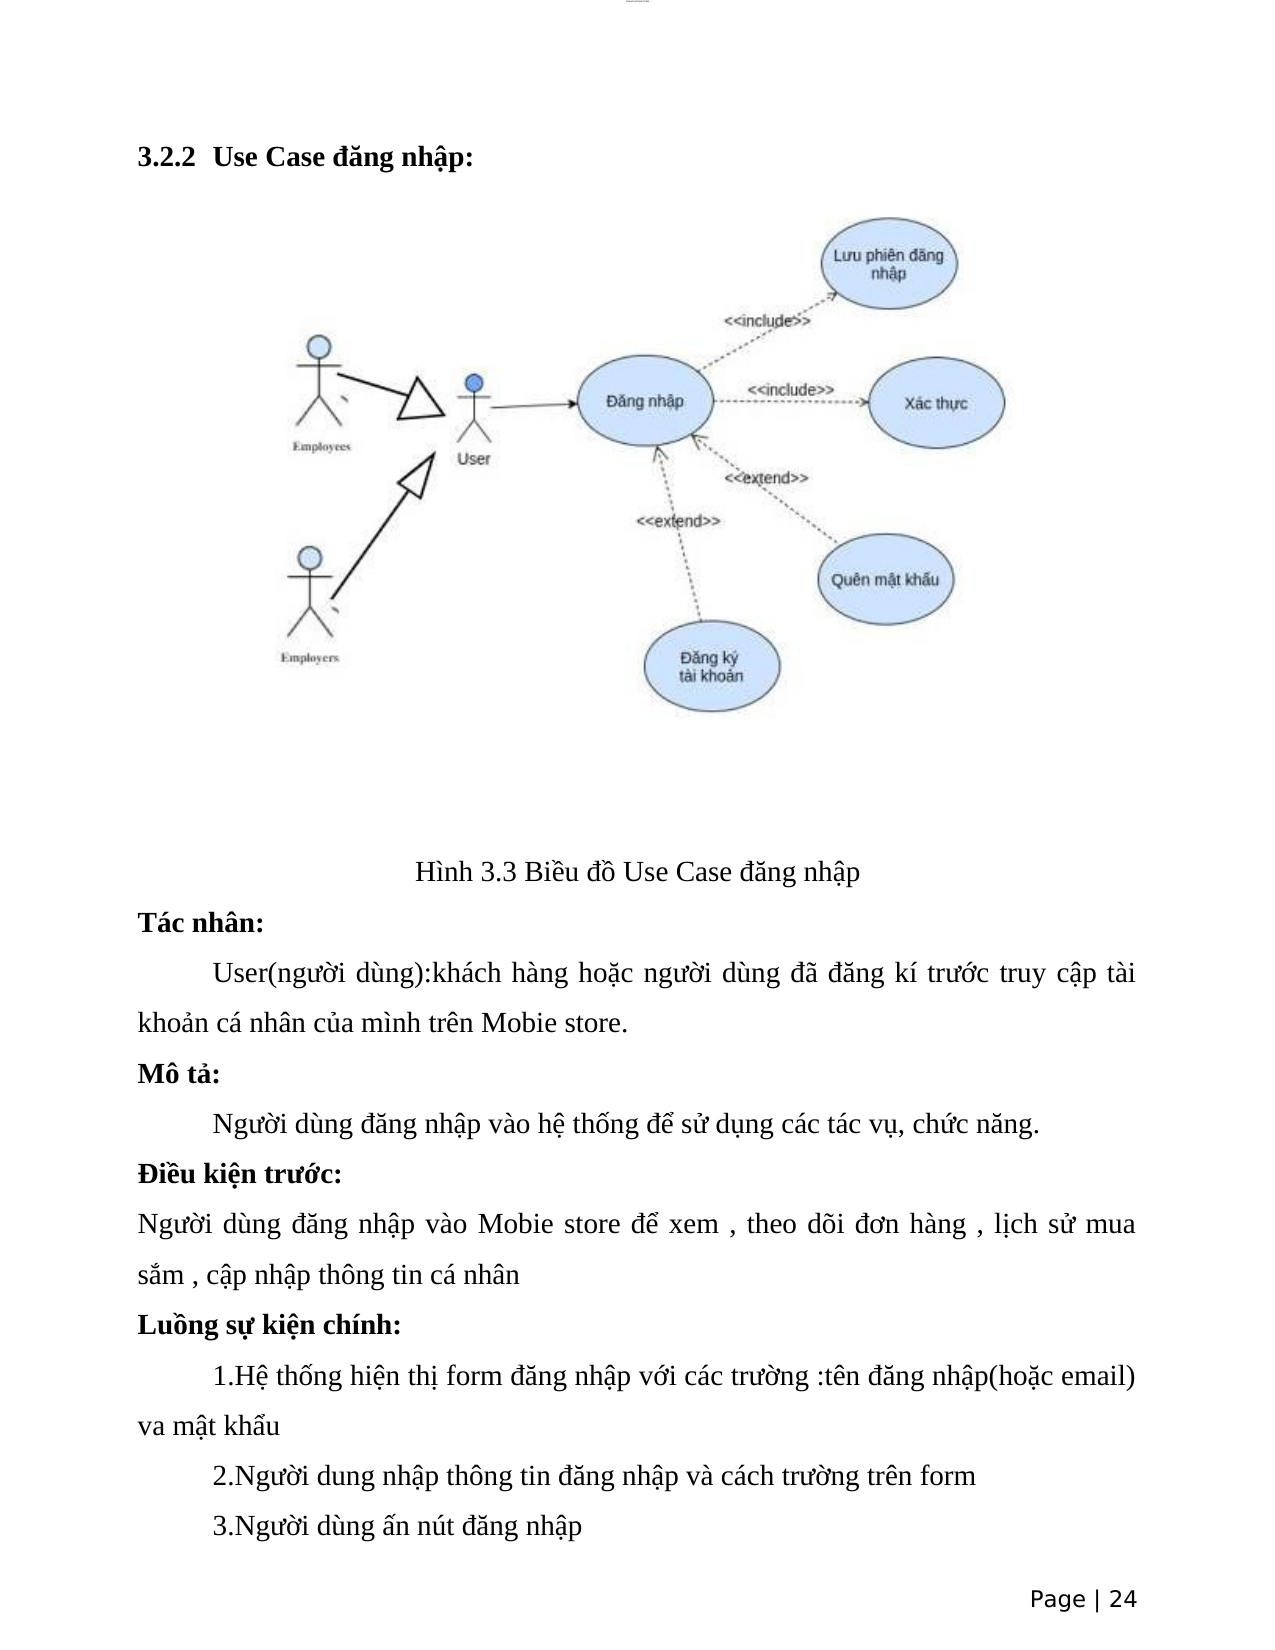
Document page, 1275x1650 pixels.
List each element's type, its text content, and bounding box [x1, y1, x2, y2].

text Hình 3.3 Biều đồ Use Case đăng nhập [237, 854, 1038, 888]
text User(người dùng):khách hàng hoặc người dùng đã đăng kí trước truy cập tài khoản cá nhân của mình trên Mobie store. [137, 955, 1137, 1039]
text Người dùng đăng nhập vào Mobie store để xem , theo dõi đơn hàng , lịch sử mua sắm , cập nhập thông tin cá nhân [137, 1207, 1137, 1291]
text Mô tả: [137, 1056, 1137, 1089]
text Điều kiện trước: [137, 1156, 1137, 1190]
text 2.Người dung nhập thông tin đăng nhập và cách trường trên form [137, 1458, 1137, 1492]
text Luồng sự kiện chính: [137, 1307, 1137, 1341]
text Tác nhân: [137, 905, 1137, 938]
text 3.Người dùng ấn nút đăng nhập [137, 1508, 1137, 1542]
text Người dùng đăng nhập vào hệ thống để sử dụng các tác vụ, chức năng. [137, 1106, 1137, 1139]
subtitle Use Case đăng nhập: [137, 139, 1137, 173]
text 1.Hệ thống hiện thị form đăng nhập với các trường :tên đăng nhập(hoặc email) va mật khẩu [137, 1358, 1137, 1441]
picture [275, 216, 1025, 720]
